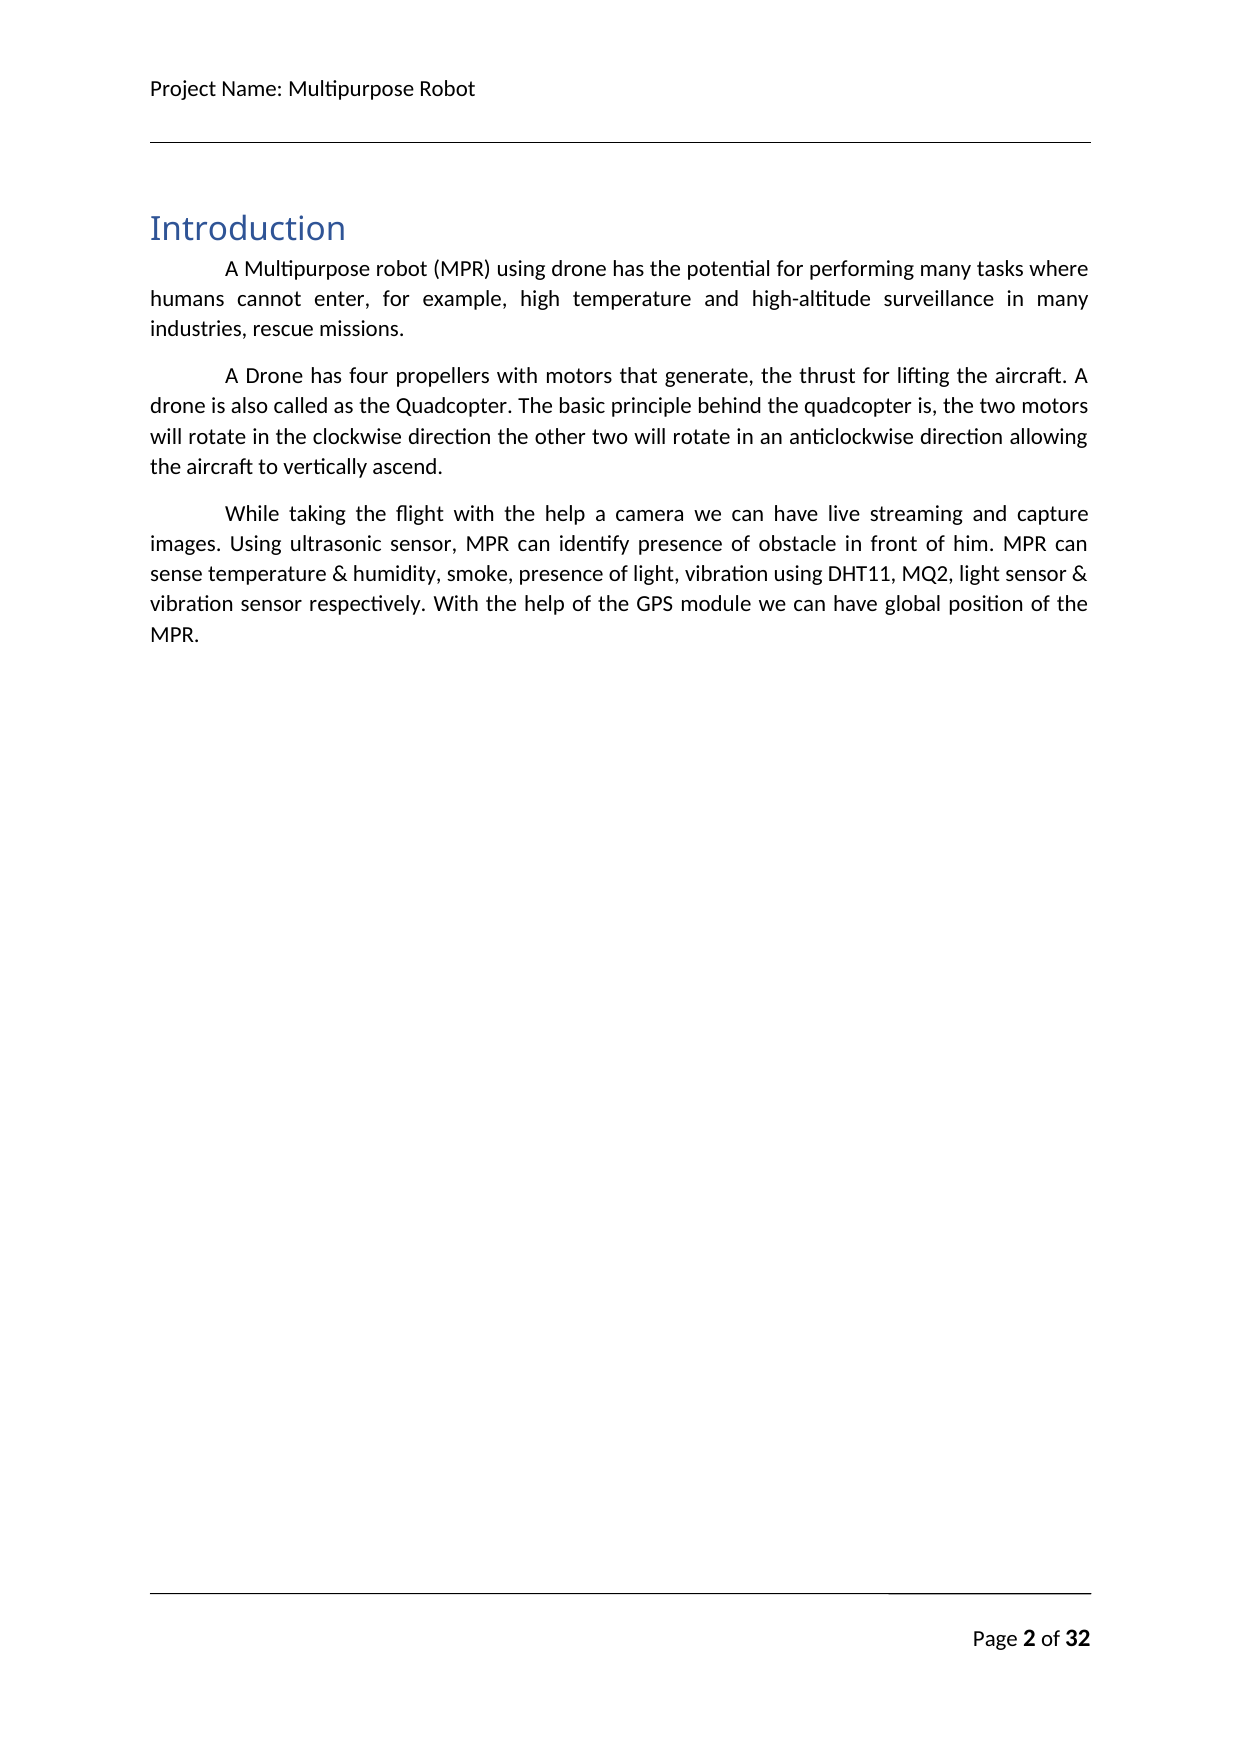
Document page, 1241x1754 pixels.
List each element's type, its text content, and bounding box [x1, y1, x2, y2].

text While taking the flight with the help a camera we can have live streaming and capture images. Using ultrasonic sensor, MPR can identify presence of obstacle in front of him. MPR can sense temperature & humidity, smoke, presence of light, vibration using DHT11, MQ2, light sensor & vibration sensor respectively. With the help of the GPS module we can have global position of the MPR. [150, 499, 1090, 648]
subtitle Introduction [150, 205, 1090, 251]
text A Multipurpose robot (MPR) using drone has the potential for performing many tasks where humans cannot enter, for example, high temperature and high-altitude surveillance in many industries, rescue missions. [150, 254, 1090, 343]
text A Drone has four propellers with motors that generate, the thrust for lifting the aircraft. A drone is also called as the Quadcopter. The basic principle behind the quadcopter is, the two motors will rotate in the clockwise direction the other two will rotate in an anticlockwise direction allowing the aircraft to vertically ascend. [150, 361, 1090, 480]
